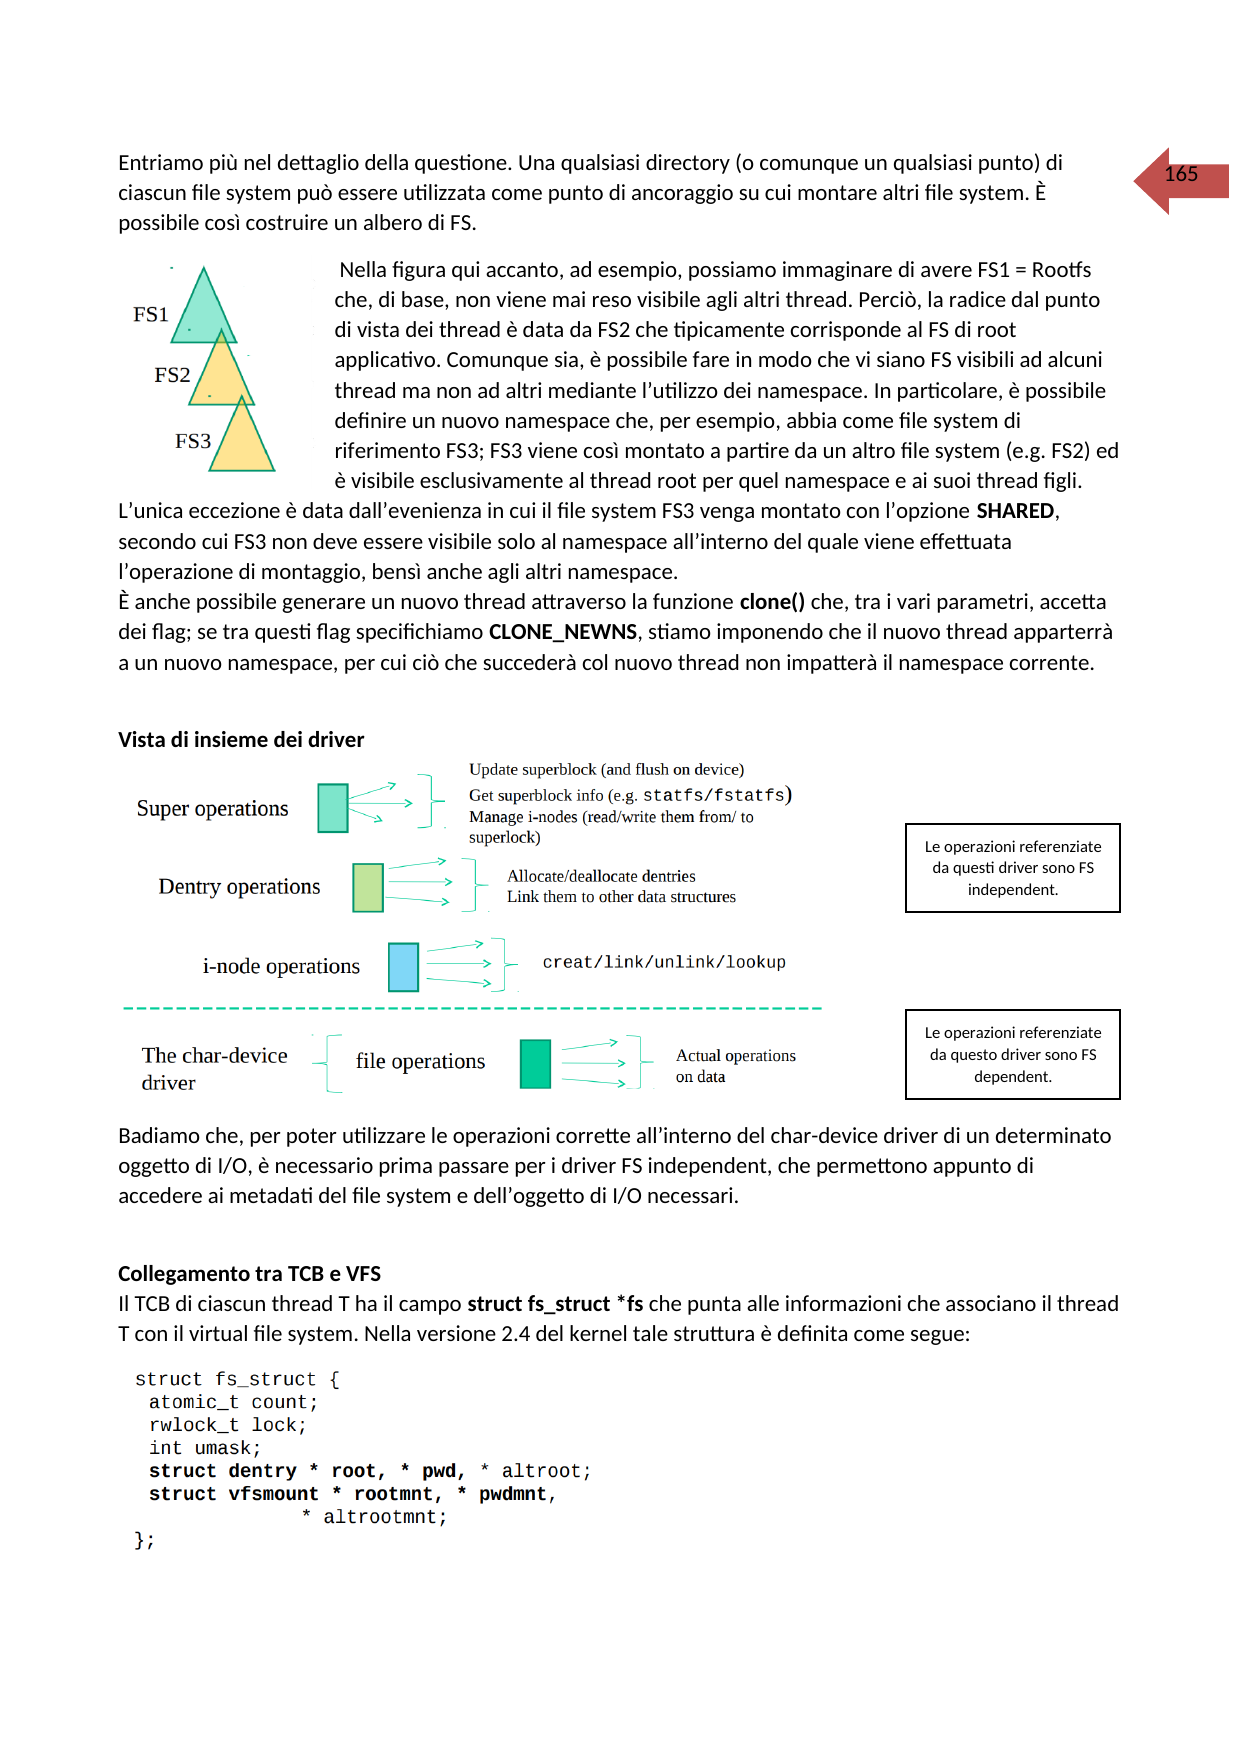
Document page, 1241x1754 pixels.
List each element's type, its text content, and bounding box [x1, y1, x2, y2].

text Entriamo più nel dettaglio della questione. Una qualsiasi directory (o comunque un qualsiasi punto) di ciascun file system può essere utilizzata come punto di ancoraggio su cui montare altri file system. È possibile così costruire un albero di FS. [118, 148, 1122, 236]
picture [118, 1366, 600, 1560]
text Nella figura qui accanto, ad esempio, possiamo immaginare di avere FS1 = Rootfs che, di base, non viene mai reso visibile agli altri thread. Perciò, la radice dal punto di vista dei thread è data da FS2 che tipicamente corrisponde al FS di root applicativo. Comunque sia, è possibile fare in modo che vi siano FS visibili ad alcuni thread ma non ad altri mediante l’utilizzo dei namespace. In particolare, è possibile definire un nuovo namespace che, per esempio, abbia come file system di riferimento FS3; FS3 viene così montato a partire da un altro file system (e.g. FS2) ed è visibile esclusivamente al thread root per quel namespace e ai suoi thread figli. L’unica eccezione è data dall’evenienza in cui il file system FS3 venga montato con l’opzione SHARED, secondo cui FS3 non deve essere visibile solo al namespace all’interno del quale viene effettuata l’operazione di montaggio, bensì anche agli altri namespace. È anche possibile generare un nuovo thread attraverso la funzione clone() che, tra i vari parametri, accetta dei flag; se tra questi flag specifichiamo CLONE_NEWNS, stiamo imponendo che il nuovo thread apparterrà a un nuovo namespace, per cui ciò che succederà col nuovo thread non impatterà il namespace corrente. [118, 255, 1122, 676]
picture [118, 755, 825, 1103]
text Collegamento tra TCB e VFS Il TCB di ciascun thread T ha il campo struct fs_struct *fs che punta alle informazioni che associano il thread T con il virtual file system. Nella versione 2.4 del kernel tale struttura è definita come segue: [118, 1228, 1122, 1347]
text Badiamo che, per poter utilizzare le operazioni corrette all’interno del char-device driver di un determinato oggetto di I/O, è necessario prima passare per i driver FS independent, che permettono appunto di accedere ai metadati del file system e dell’oggetto di I/O necessari. [118, 1121, 1122, 1210]
picture [118, 255, 316, 489]
